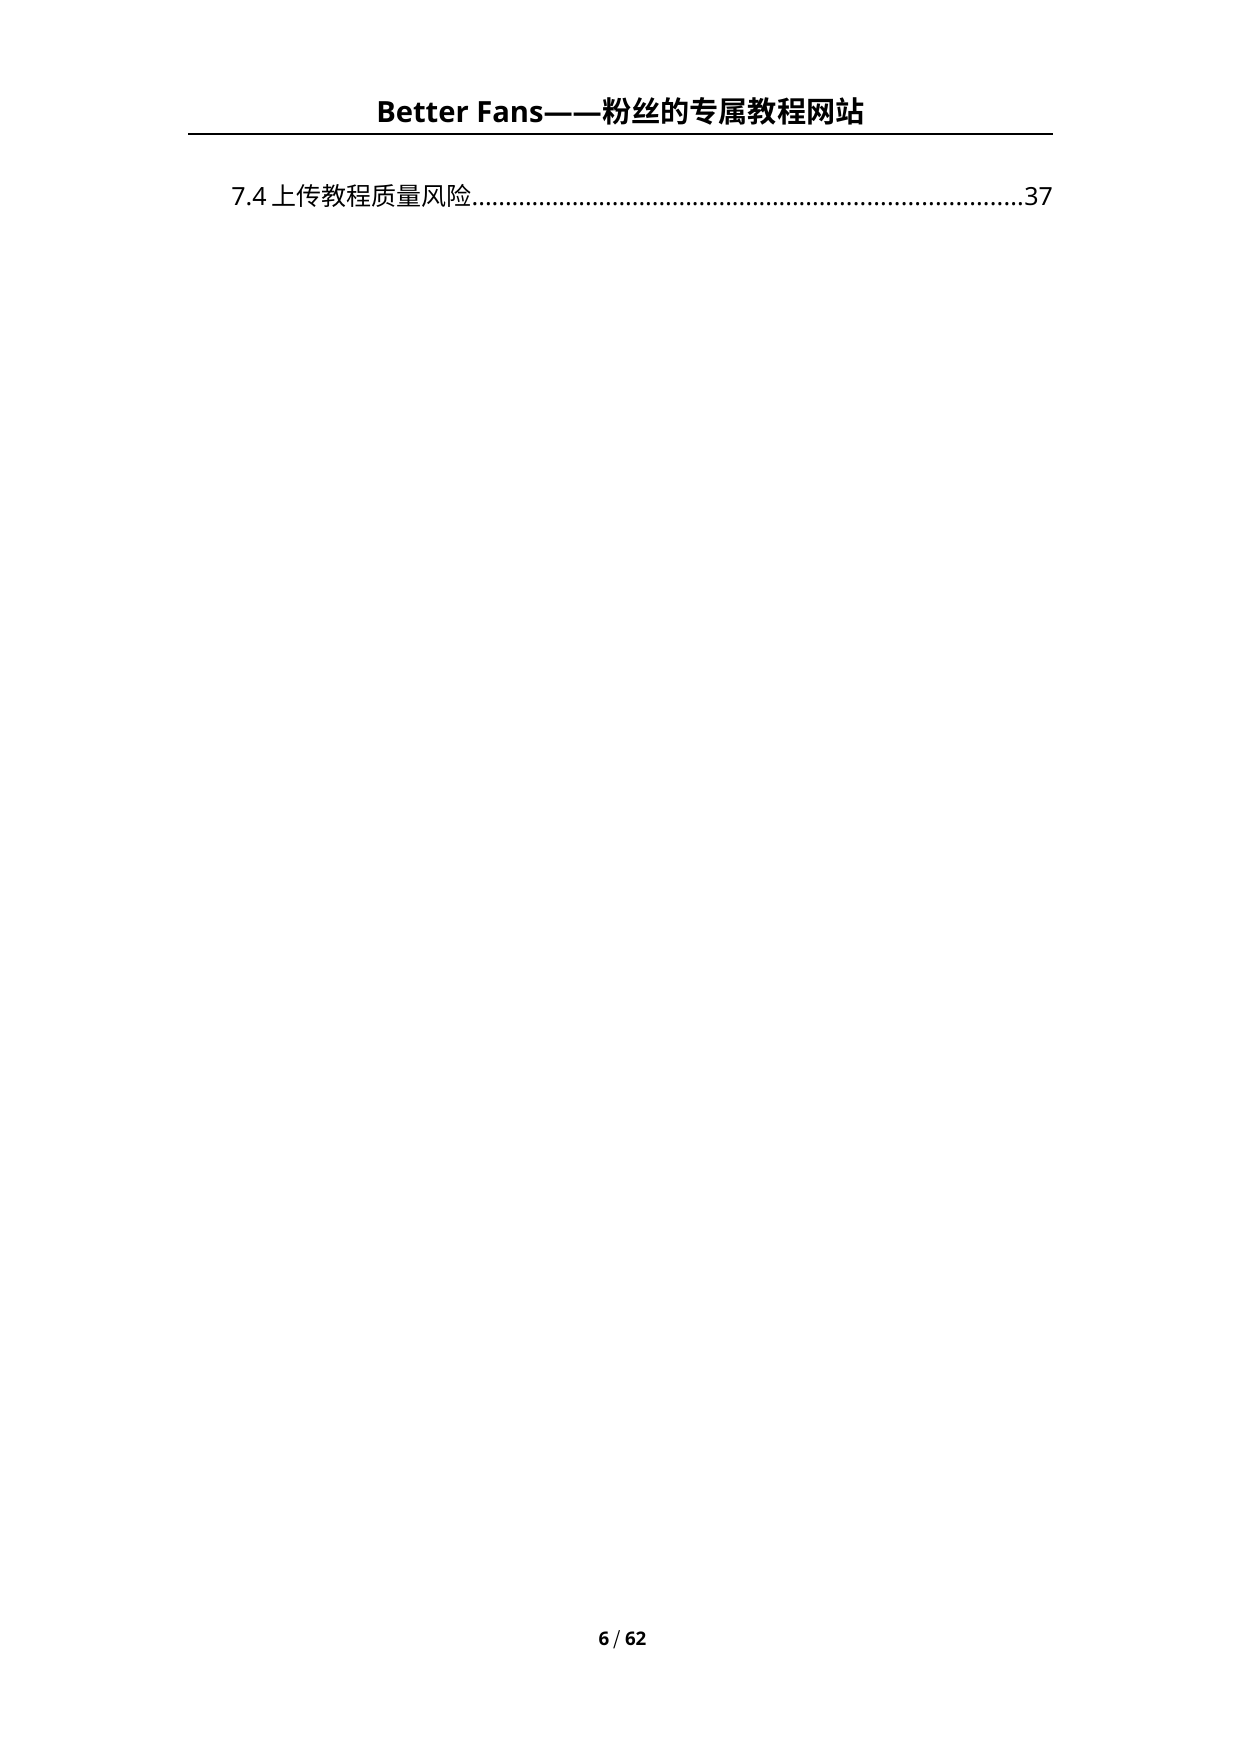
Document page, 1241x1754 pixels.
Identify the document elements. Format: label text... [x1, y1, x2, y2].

text 7.4上传教程质量风险 37 [231, 162, 1053, 227]
